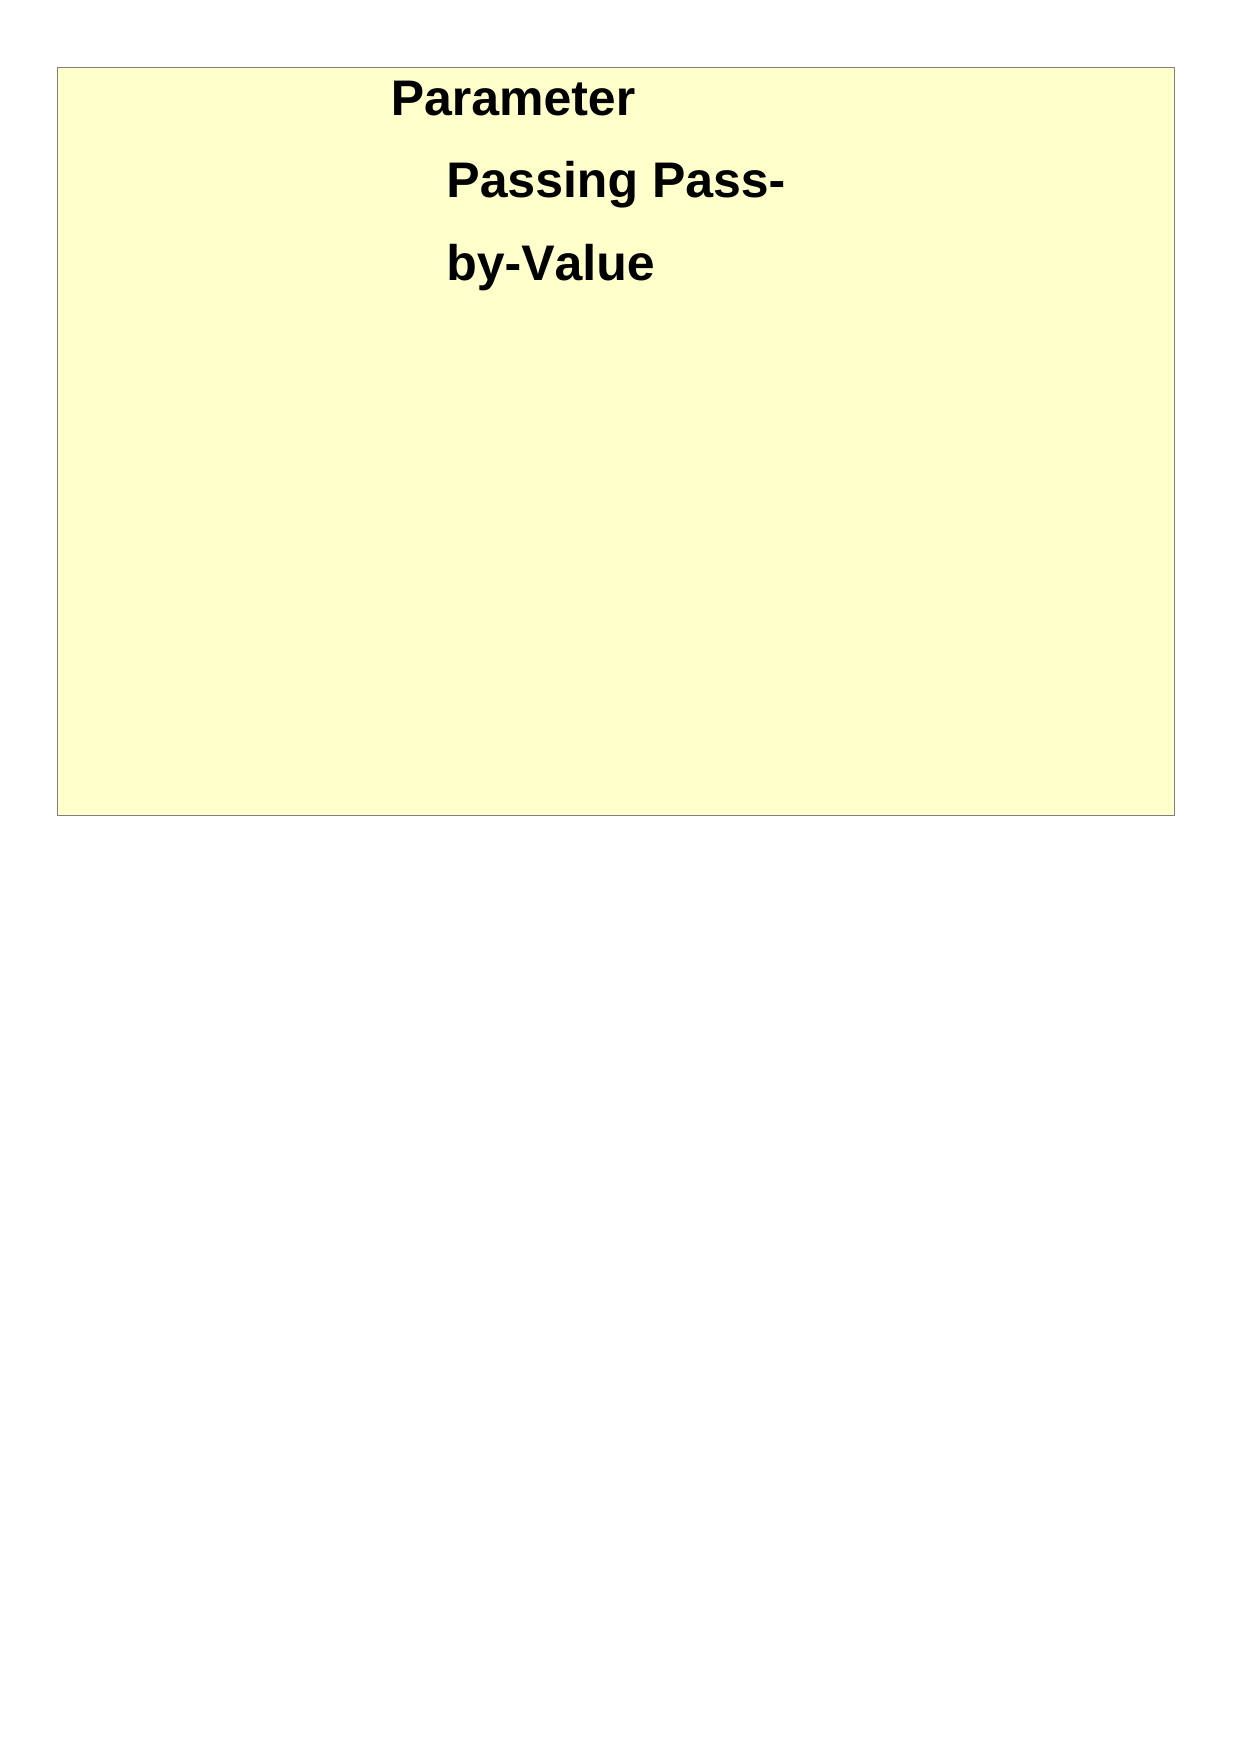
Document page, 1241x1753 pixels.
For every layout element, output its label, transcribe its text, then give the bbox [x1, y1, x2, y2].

text Parameter Passing Pass-by-Value [391, 69, 841, 291]
